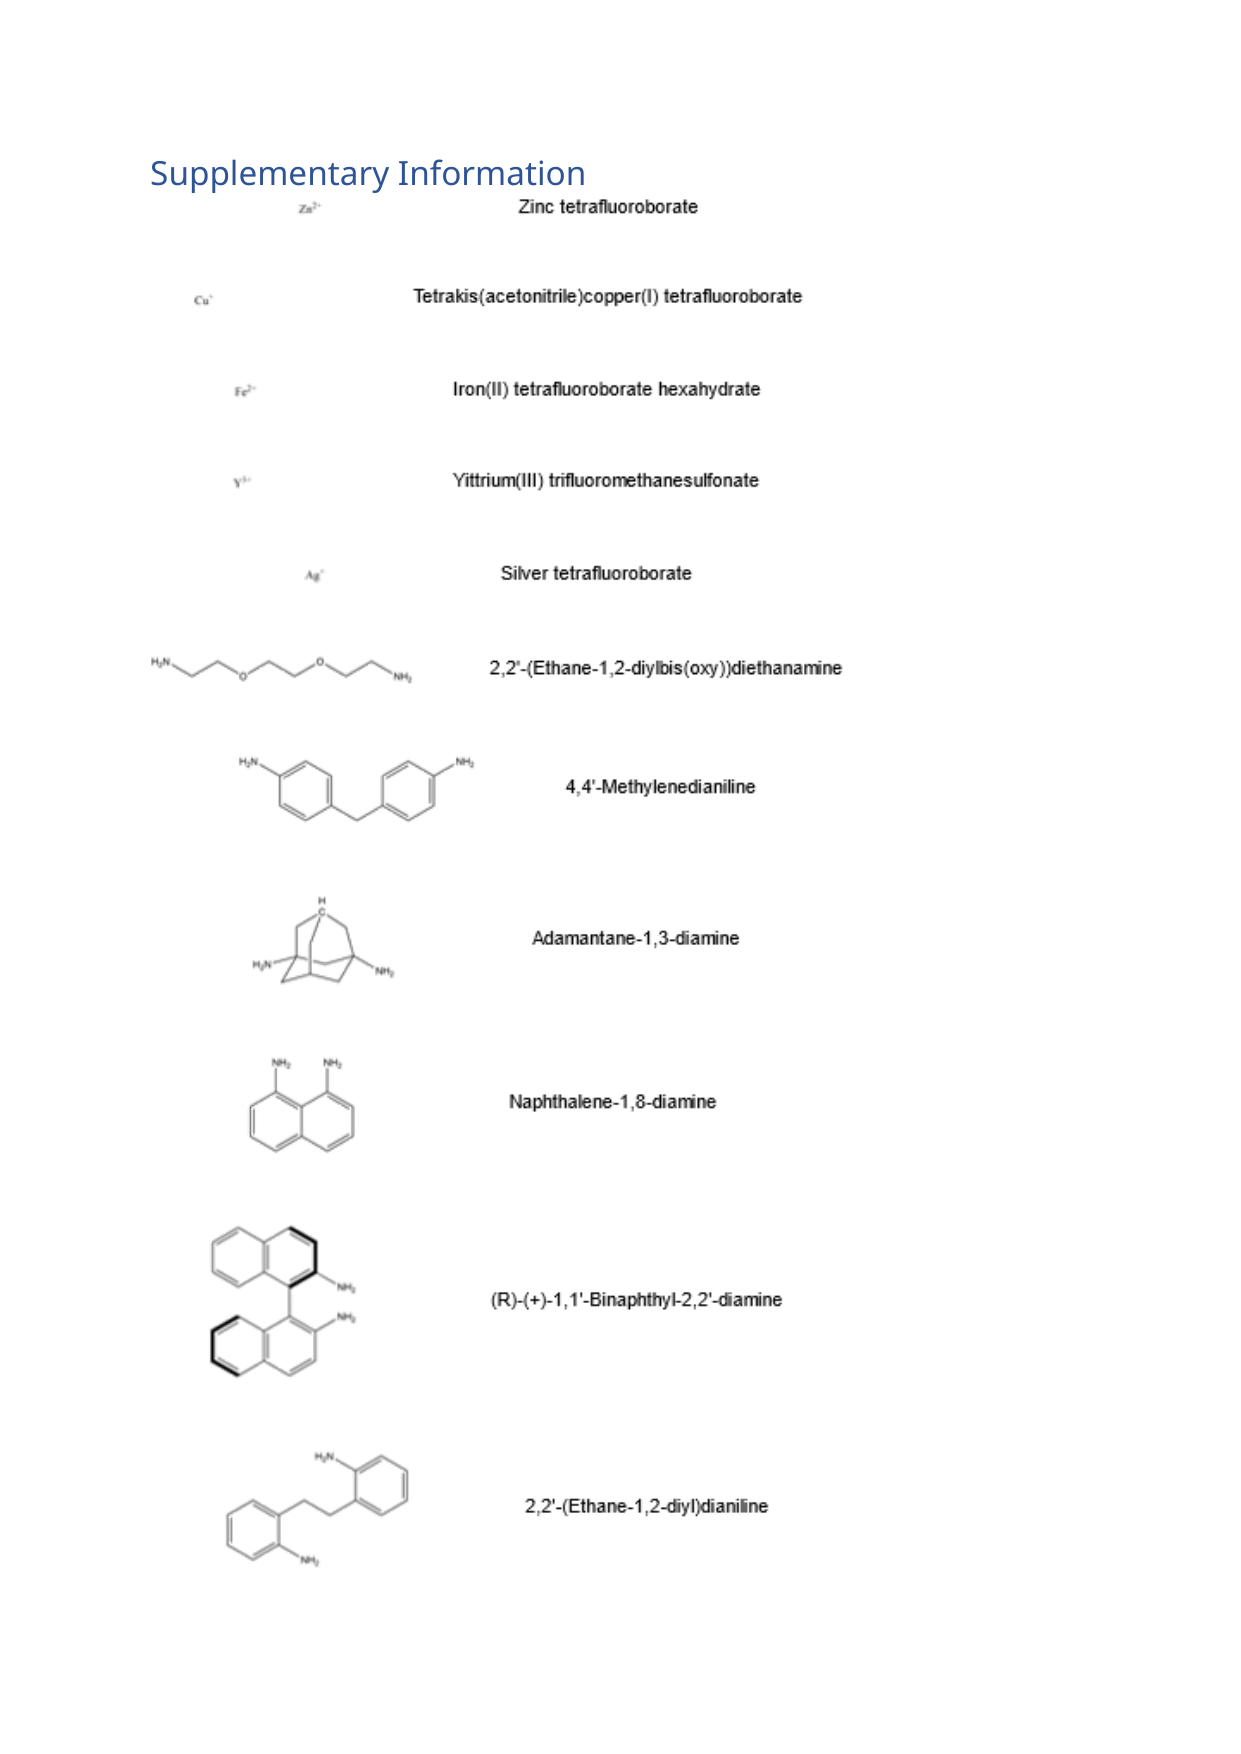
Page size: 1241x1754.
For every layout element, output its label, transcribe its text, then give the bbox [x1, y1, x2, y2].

picture [150, 198, 846, 1592]
subtitle Supplementary Information [150, 150, 1090, 195]
